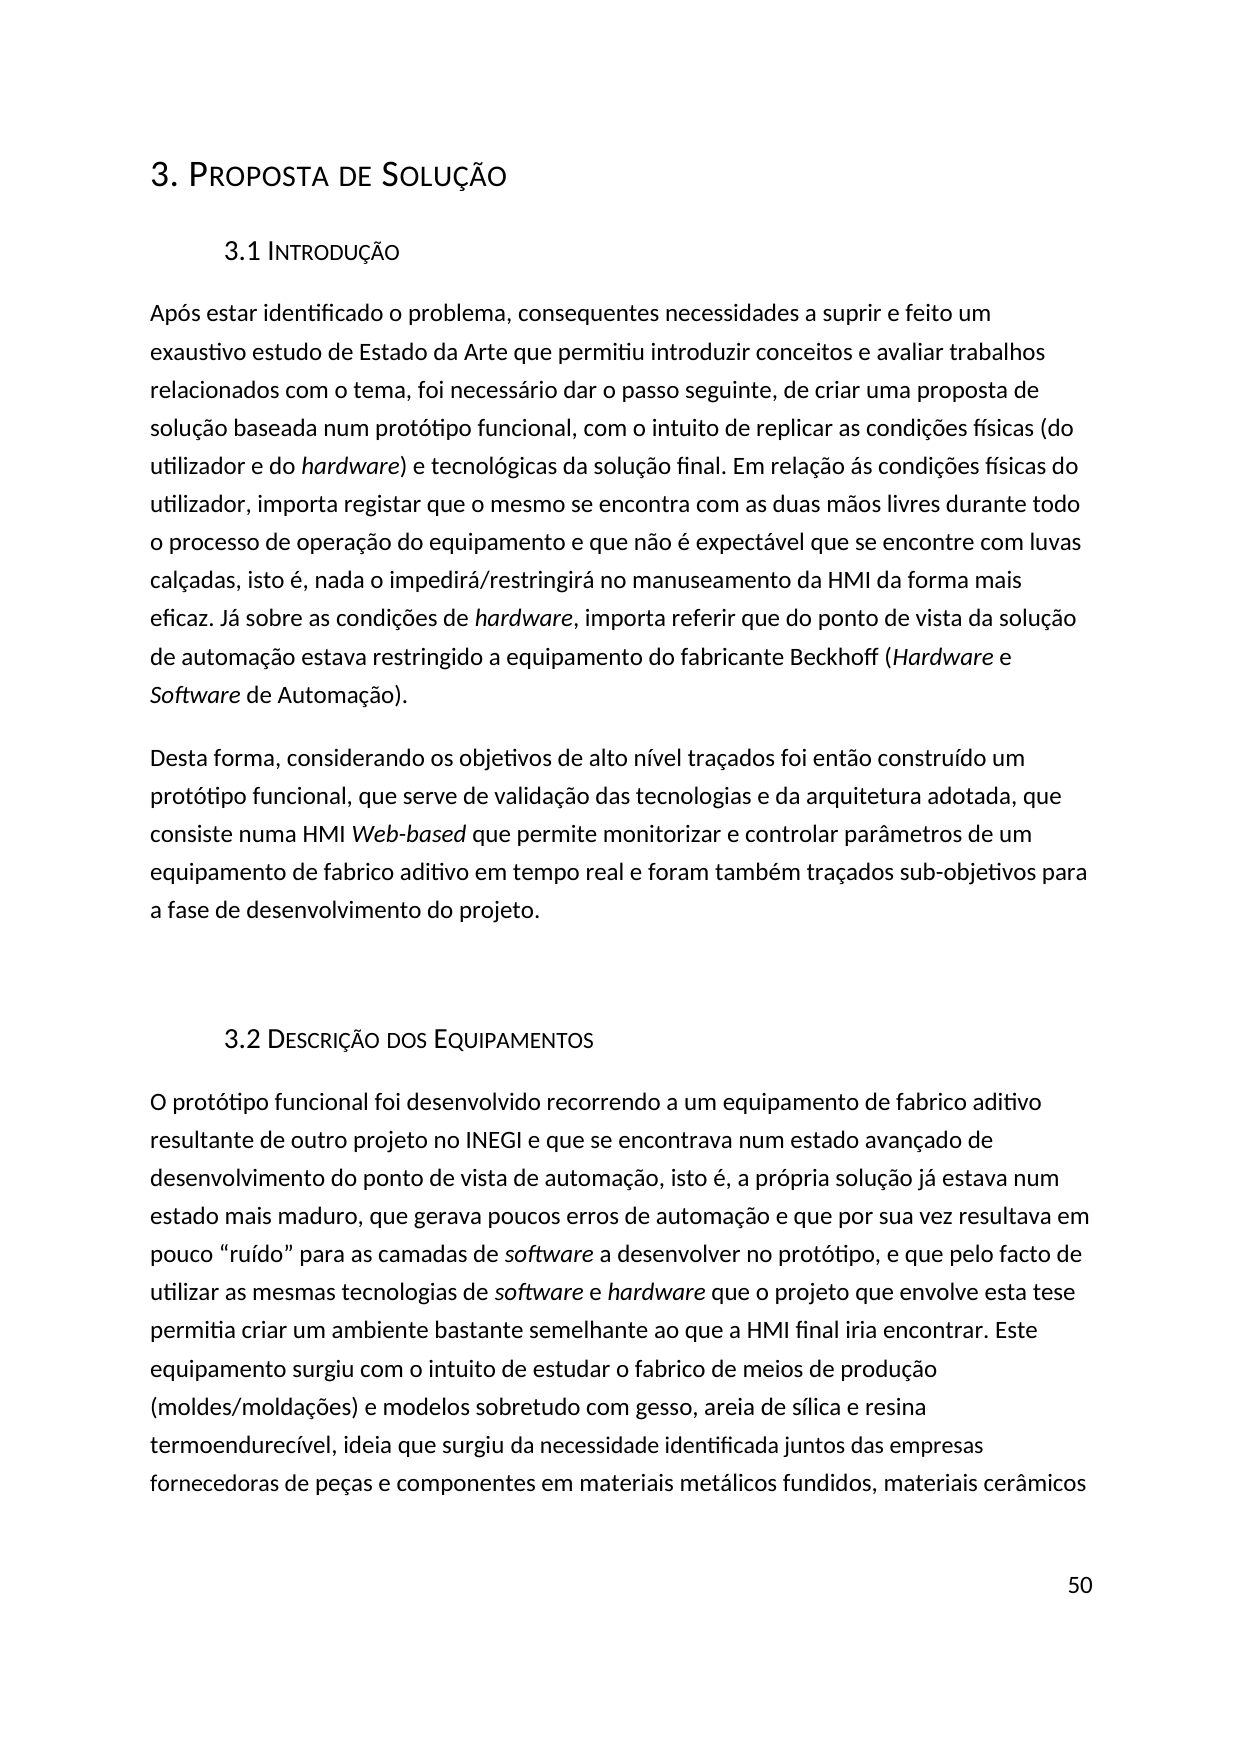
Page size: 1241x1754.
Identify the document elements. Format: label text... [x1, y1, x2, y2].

subtitle 3. Proposta de Solução [150, 150, 1092, 196]
subtitle 3.2 Descrição dos Equipamentos [150, 1021, 1092, 1056]
text Desta forma, considerando os objetivos de alto nível traçados foi então construído um protótipo funcional, que serve de validação das tecnologias e da arquitetura adotada, que consiste numa HMI Web-based que permite monitorizar e controlar parâmetros de um equipamento de fabrico aditivo em tempo real e foram também traçados sub-objetivos para a fase de desenvolvimento do projeto. [150, 742, 1092, 925]
subtitle 3.1 Introdução [150, 232, 1092, 268]
text Após estar identificado o problema, consequentes necessidades a suprir e feito um exaustivo estudo de Estado da Arte que permitiu introduzir conceitos e avaliar trabalhos relacionados com o tema, foi necessário dar o passo seguinte, de criar uma proposta de solução baseada num protótipo funcional, com o intuito de replicar as condições físicas (do utilizador e do hardware) e tecnológicas da solução final. Em relação ás condições físicas do utilizador, importa registar que o mesmo se encontra com as duas mãos livres durante todo o processo de operação do equipamento e que não é expectável que se encontre com luvas calçadas, isto é, nada o impedirá/restringirá no manuseamento da HMI da forma mais eficaz. Já sobre as condições de hardware, importa referir que do ponto de vista da solução de automação estava restringido a equipamento do fabricante Beckhoff (Hardware e Software de Automação). [150, 297, 1092, 709]
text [150, 1086, 1092, 1498]
